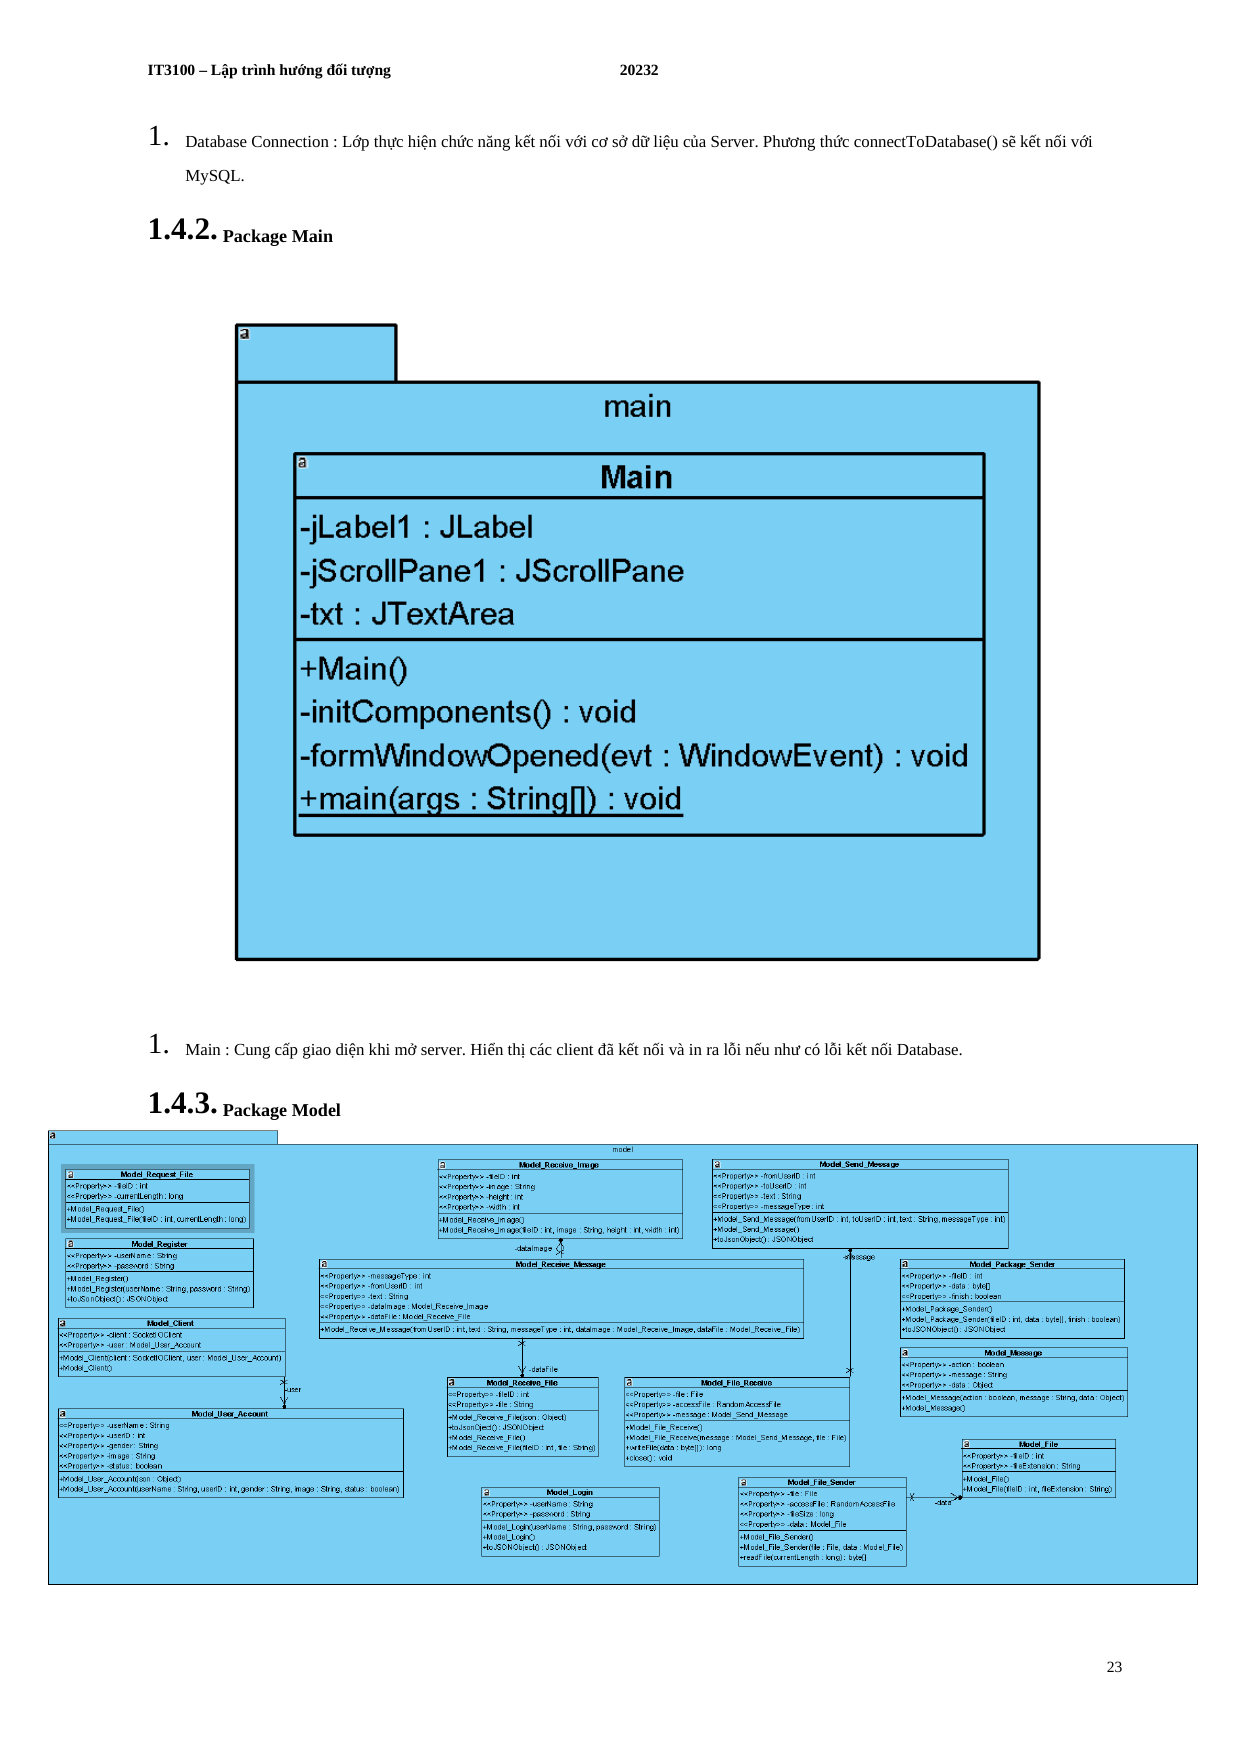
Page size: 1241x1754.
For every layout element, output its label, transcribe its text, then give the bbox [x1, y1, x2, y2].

picture [43, 1126, 1203, 1592]
picture [147, 252, 1122, 1026]
list Database Connection : Lớp thực hiện chức năng kết nối với cơ sở dữ liệu của Server. Phương thức connectToDatabase() sẽ kết nối với MySQL. [148, 118, 1122, 185]
list Main : Cung cấp giao diện khi mở server. Hiển thị các client đã kết nối và in ra lỗi nếu như có lỗi kết nối Database. [148, 1026, 1122, 1059]
subtitle Package Model [147, 1084, 1122, 1120]
subtitle Package Main [147, 210, 1122, 246]
